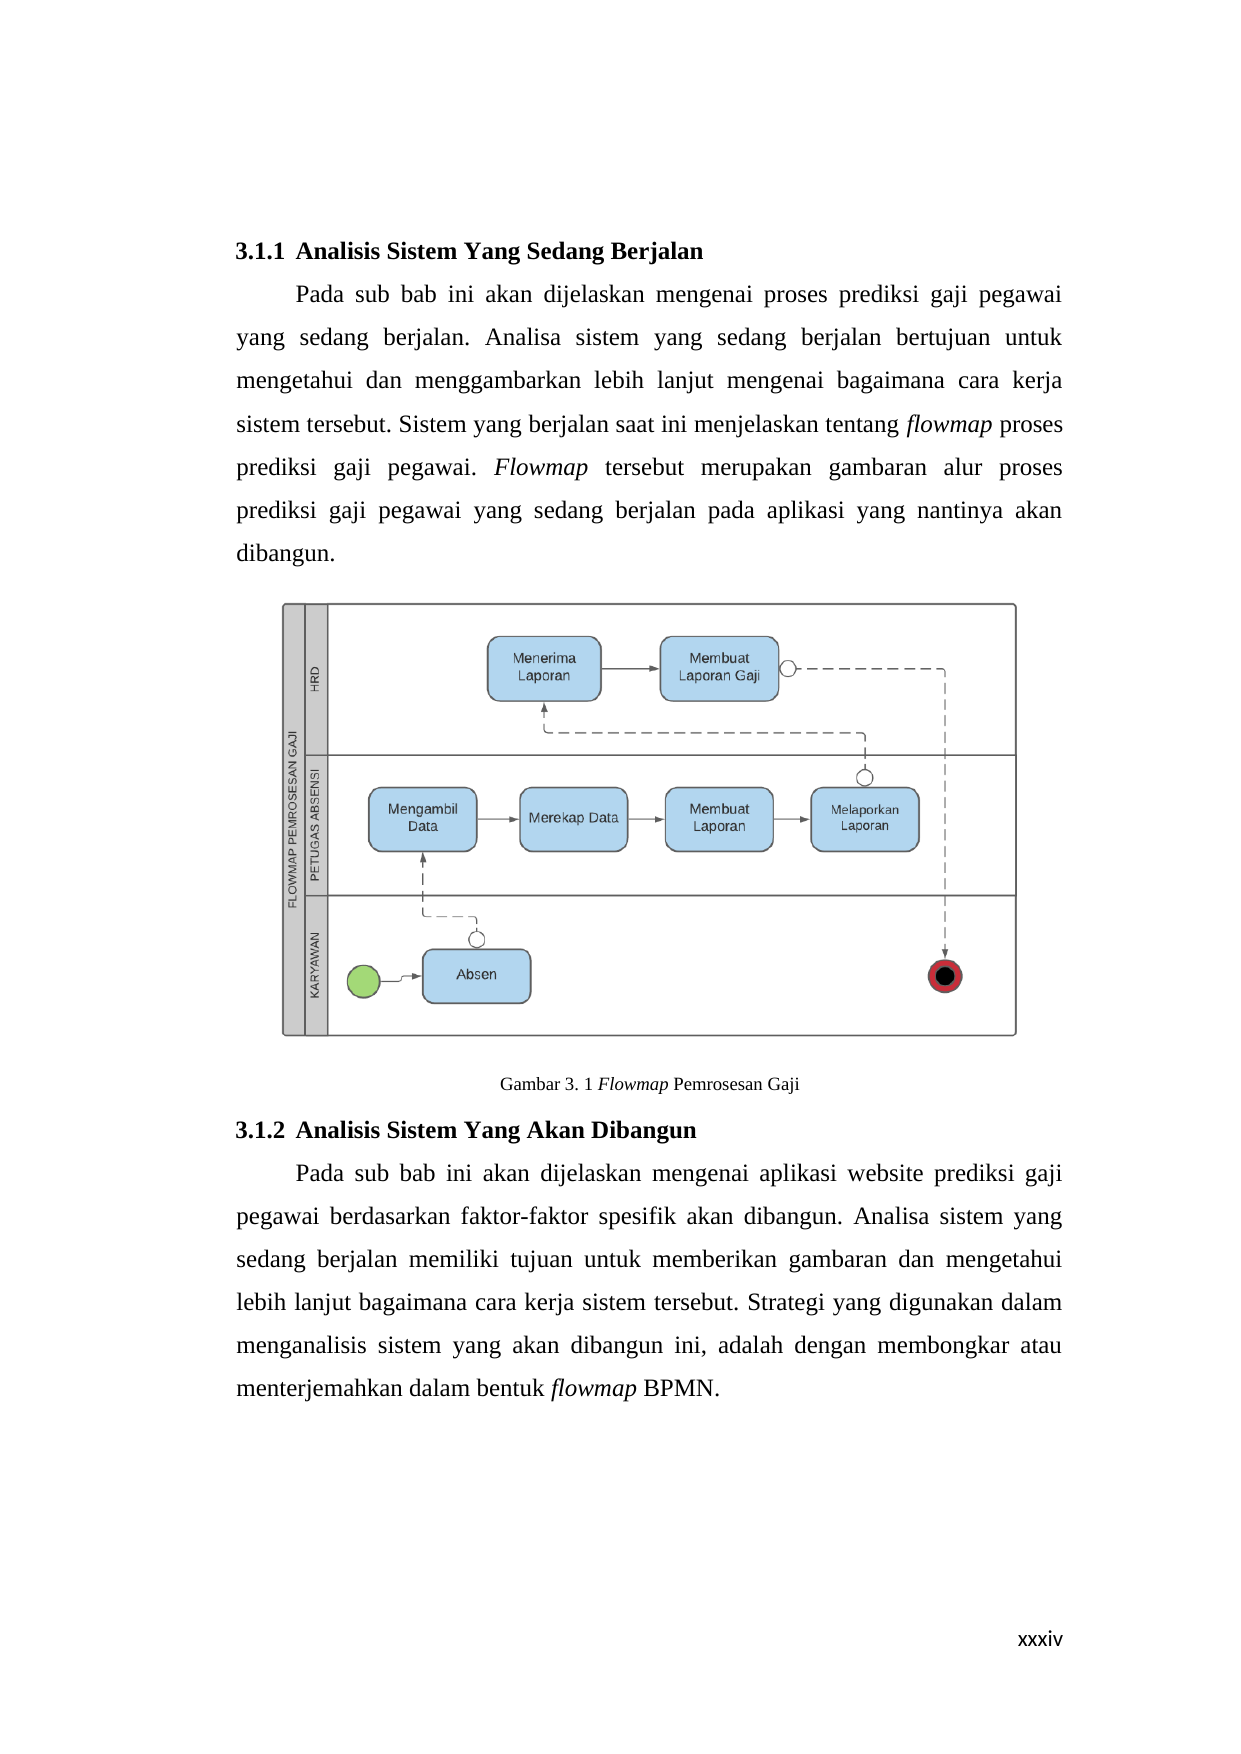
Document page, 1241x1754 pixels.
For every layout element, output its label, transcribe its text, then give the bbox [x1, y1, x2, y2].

text Pada sub bab ini akan dijelaskan mengenai proses prediksi gaji pegawai yang sedang berjalan. Analisa sistem yang sedang berjalan bertujuan untuk mengetahui dan menggambarkan lebih lanjut mengenai bagaimana cara kerja sistem tersebut. Sistem yang berjalan saat ini menjelaskan tentang flowmap proses prediksi gaji pegawai. Flowmap tersebut merupakan gambaran alur proses prediksi gaji pegawai yang sedang berjalan pada aplikasi yang nantinya akan dibangun. [236, 279, 1063, 567]
subtitle Analisis Sistem Yang Akan Dibangun [235, 1115, 1063, 1143]
subtitle Analisis Sistem Yang Sedang Berjalan [235, 236, 1063, 265]
text Pada sub bab ini akan dijelaskan mengenai aplikasi website prediksi gaji pegawai berdasarkan faktor-faktor spesifik akan dibangun. Analisa sistem yang sedang berjalan memiliki tujuan untuk memberikan gambaran dan mengetahui lebih lanjut bagaimana cara kerja sistem tersebut. Strategi yang digunakan dalam menganalisis sistem yang akan dibangun ini, adalah dengan membongkar atau menterjemahkan dalam bentuk flowmap BPMN. [236, 1158, 1063, 1402]
text Gambar 3. 1 Flowmap Pemrosesan Gaji [236, 1072, 1063, 1094]
picture [279, 602, 1020, 1038]
